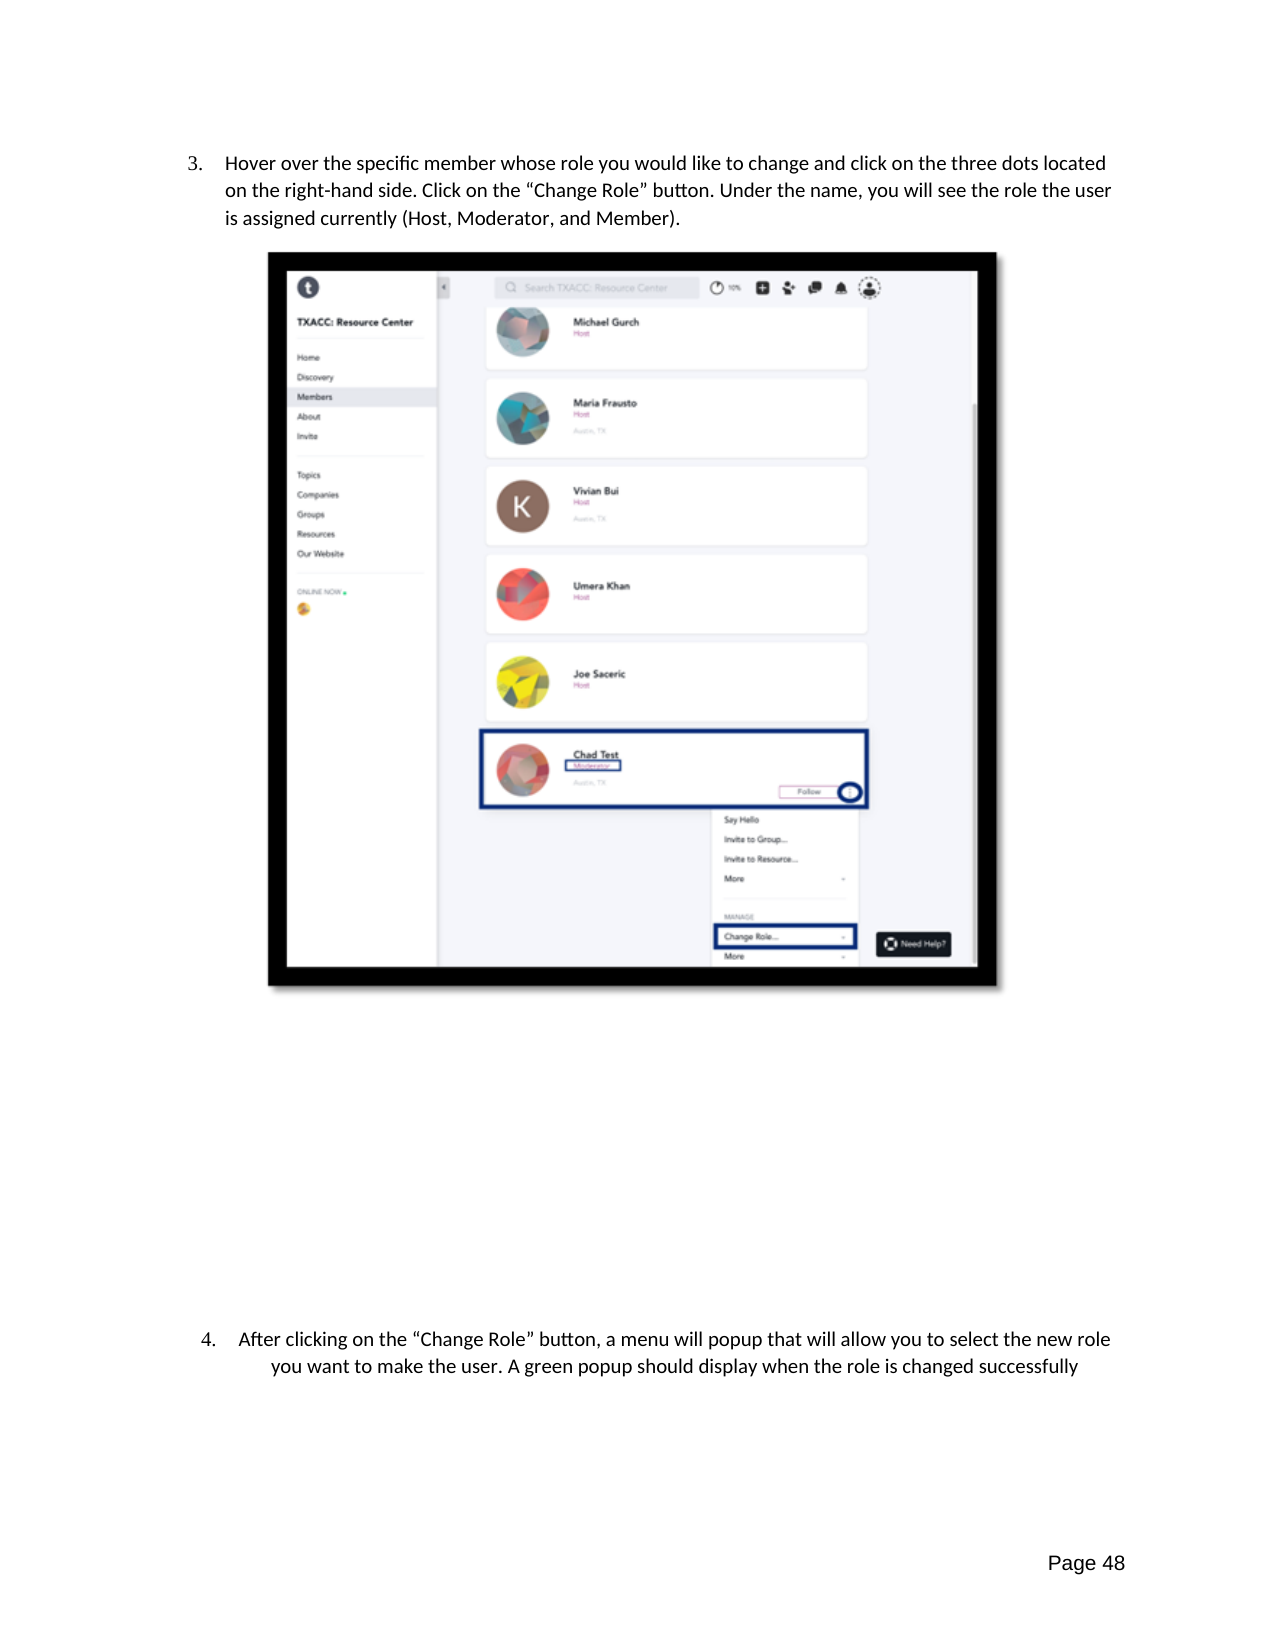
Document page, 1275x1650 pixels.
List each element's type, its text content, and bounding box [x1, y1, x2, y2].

list After clicking on the “Change Role” button, a menu will popup that will allow you to select the new role you want to make the user. A green popup should display when the role is changed successfully [187, 1326, 1125, 1379]
picture [264, 248, 1011, 999]
list Hover over the specific member whose role you would like to change and click on the three dots located on the right-hand side. Click on the “Change Role” button. Under the name, you will see the role the user is assigned currently (Host, Moderator, and Member). [187, 150, 1125, 230]
